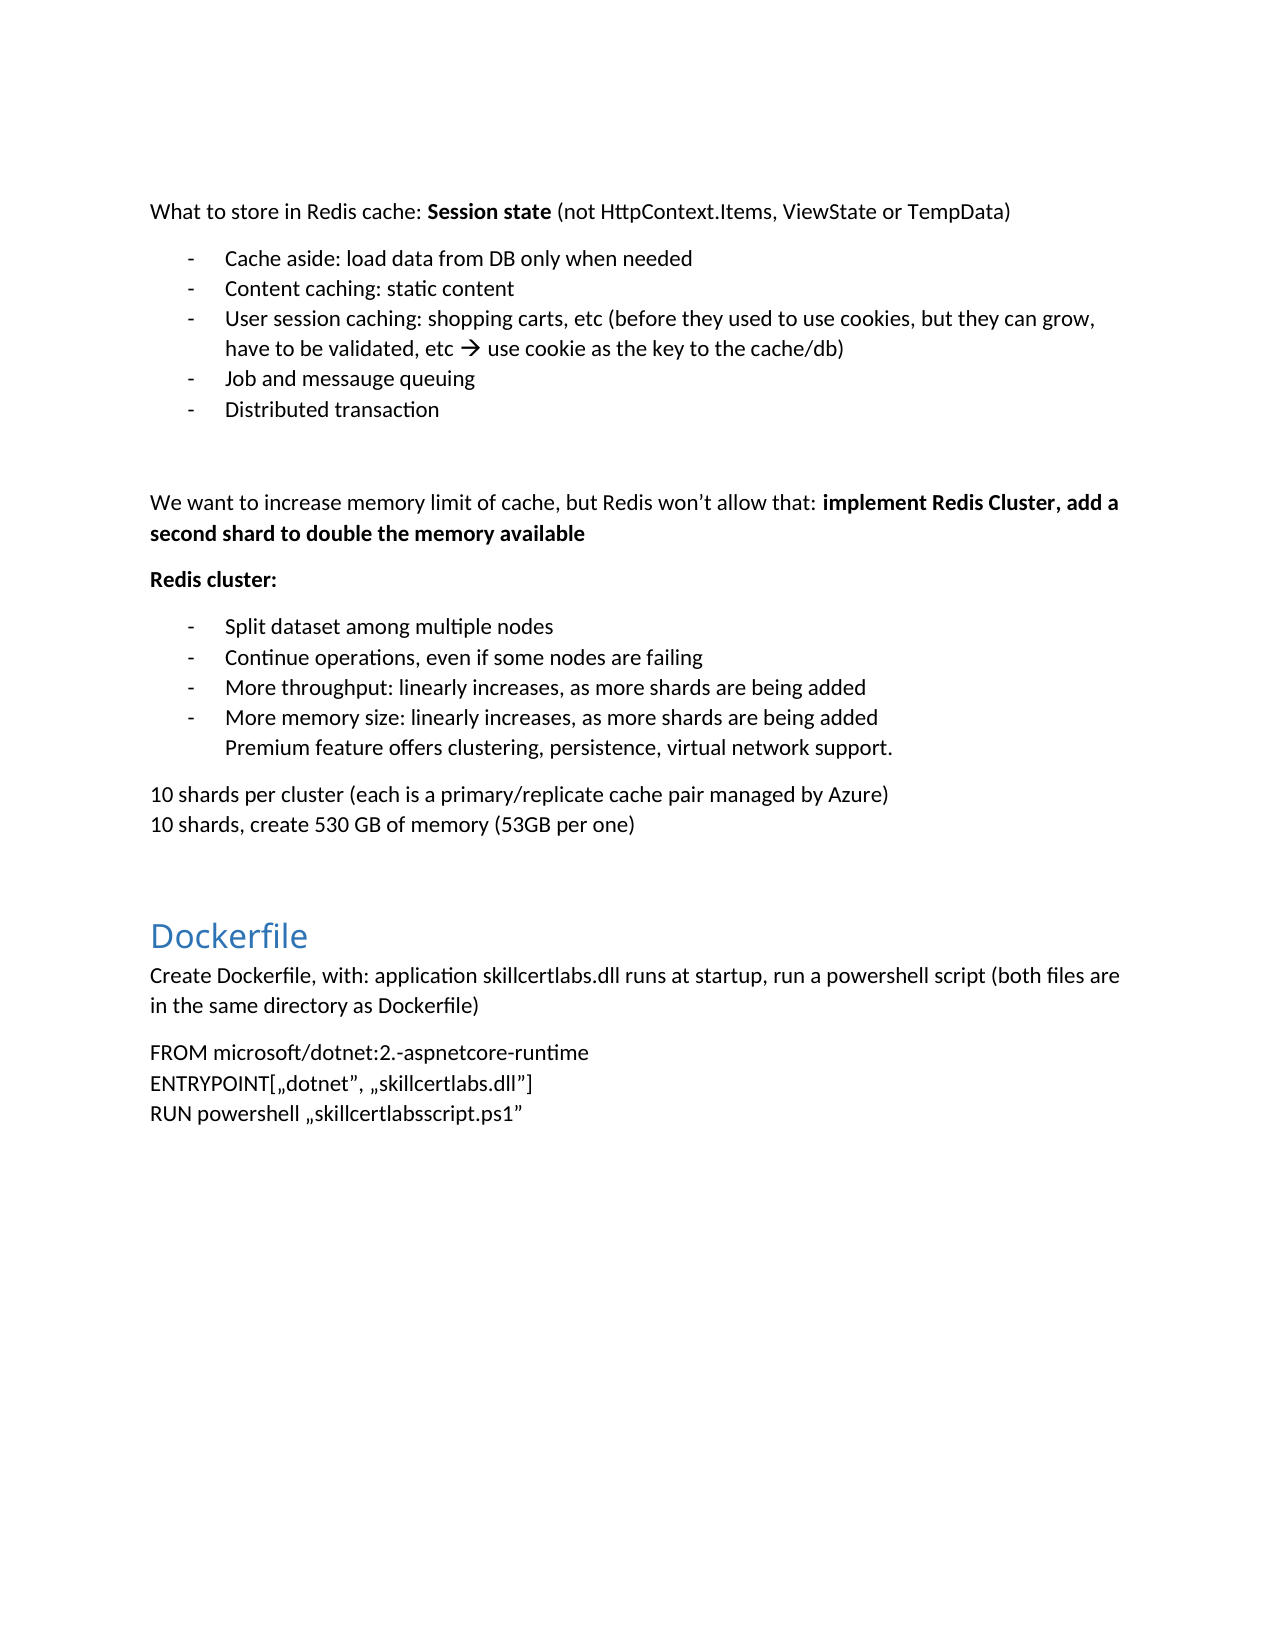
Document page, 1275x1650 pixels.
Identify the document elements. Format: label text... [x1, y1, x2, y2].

list More memory size: linearly increases, as more shards are being added Premium feature offers clustering, persistence, virtual network support. [187, 703, 1125, 761]
subtitle Dockerfile [150, 912, 1125, 958]
text We want to increase memory limit of cache, but Redis won’t allow that: implement Redis Cluster, add a second shard to double the memory available [150, 488, 1125, 547]
list Content caching: static content [187, 274, 1125, 302]
text FROM microsoft/dotnet:2.-aspnetcore-runtime ENTRYPOINT[„dotnet”, „skillcertlabs.dll”] RUN powershell „skillcertlabsscript.ps1” [150, 1038, 1125, 1127]
list Split dataset among multiple nodes [187, 612, 1125, 641]
text Redis cluster: [150, 566, 1125, 594]
list Cache aside: load data from DB only when needed [187, 244, 1125, 272]
list User session caching: shopping carts, etc (before they used to use cookies, but they can grow, have to be validated, etc use cookie as the key to the cache/db) [187, 304, 1125, 362]
text 10 shards per cluster (each is a primary/replicate cache pair managed by Azure) 10 shards, create 530 GB of memory (53GB per one) [150, 780, 1125, 838]
text What to store in Redis cache: Session state (not HttpContext.Items, ViewState or TempData) [150, 197, 1125, 225]
text Create Dockerfile, with: application skillcertlabs.dll runs at startup, run a powershell script (both files are in the same directory as Dockerfile) [150, 961, 1125, 1020]
list More throughput: linearly increases, as more shards are being added [187, 673, 1125, 701]
list Continue operations, even if some nodes are failing [187, 643, 1125, 671]
list Job and messauge queuing [187, 364, 1125, 393]
list Distributed transaction [187, 395, 1125, 423]
